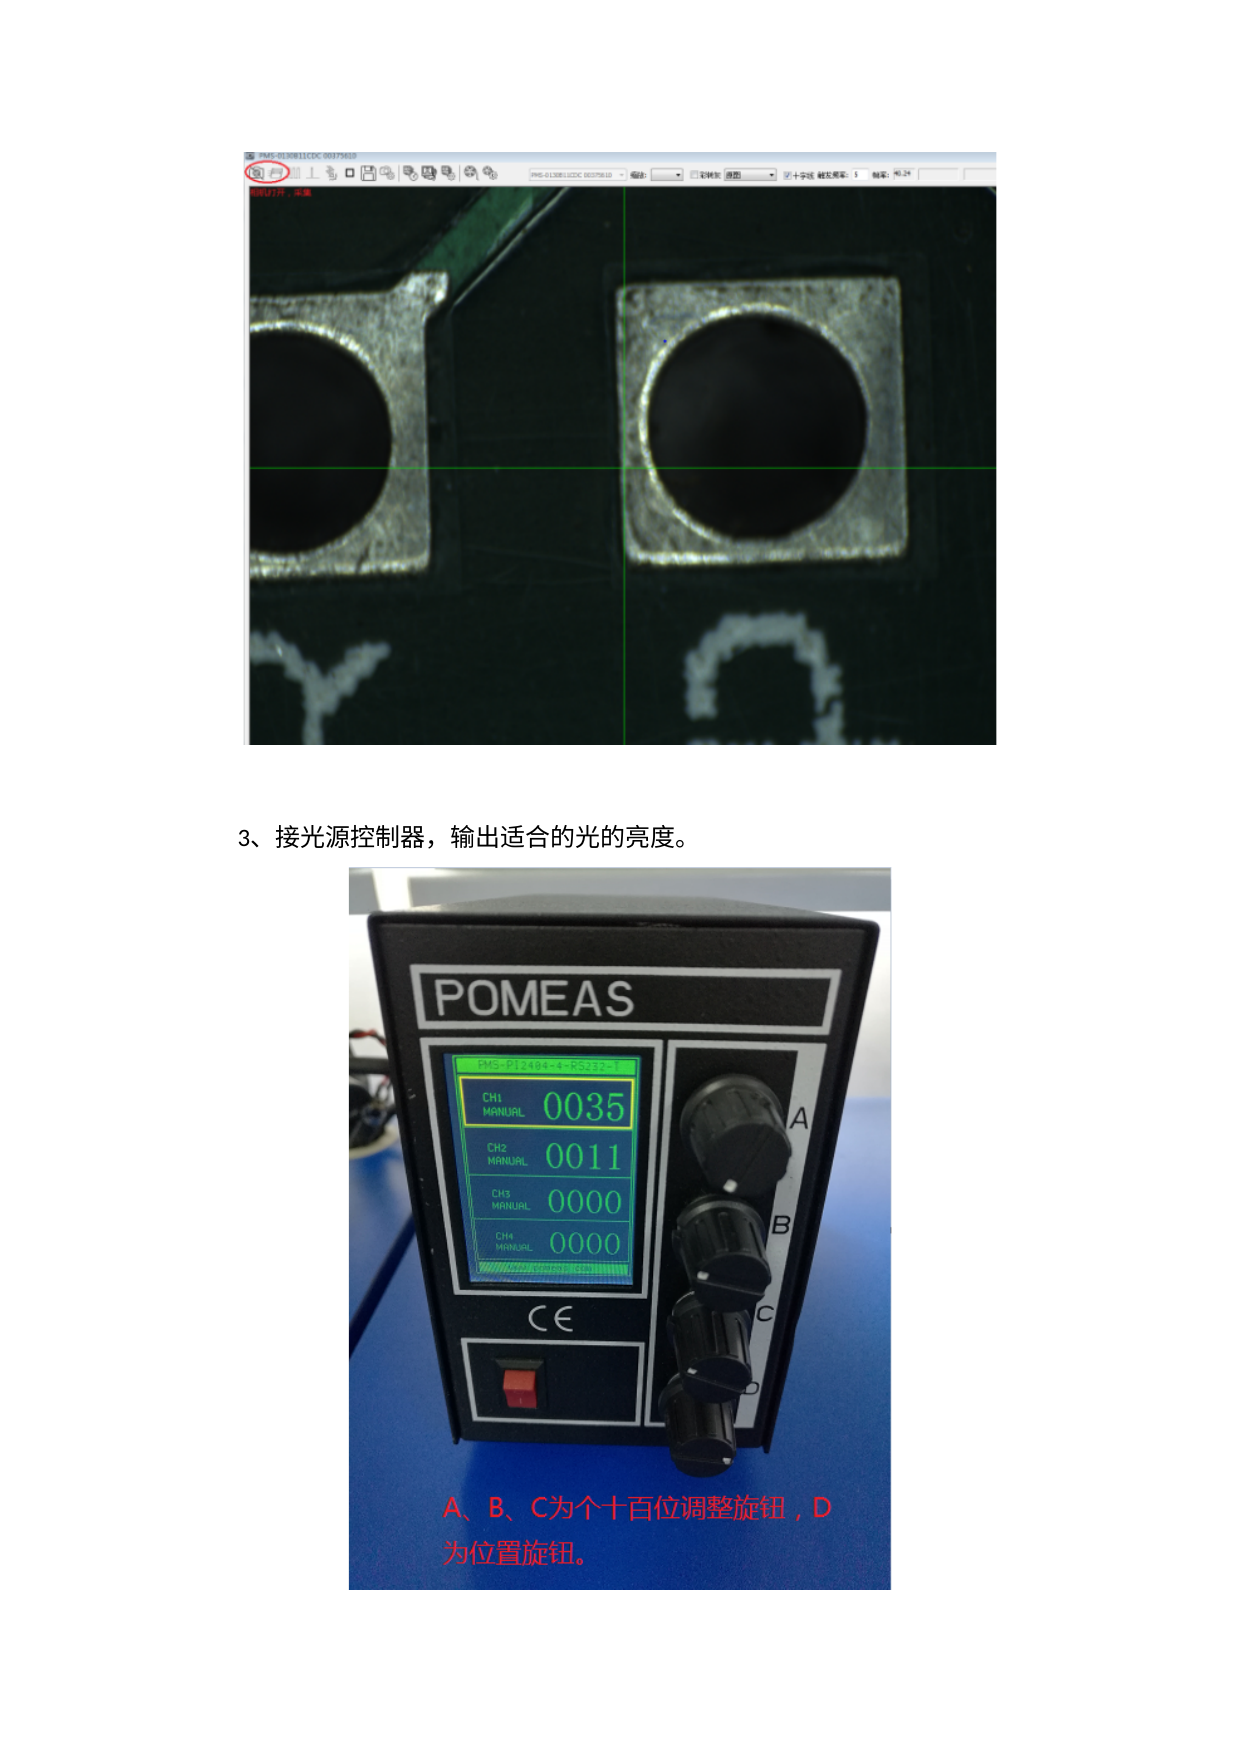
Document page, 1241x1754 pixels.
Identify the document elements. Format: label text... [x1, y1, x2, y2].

text 3、接光源控制器，输出适合的光的亮度。 [187, 803, 1053, 868]
picture [348, 867, 892, 1590]
picture [243, 152, 997, 745]
